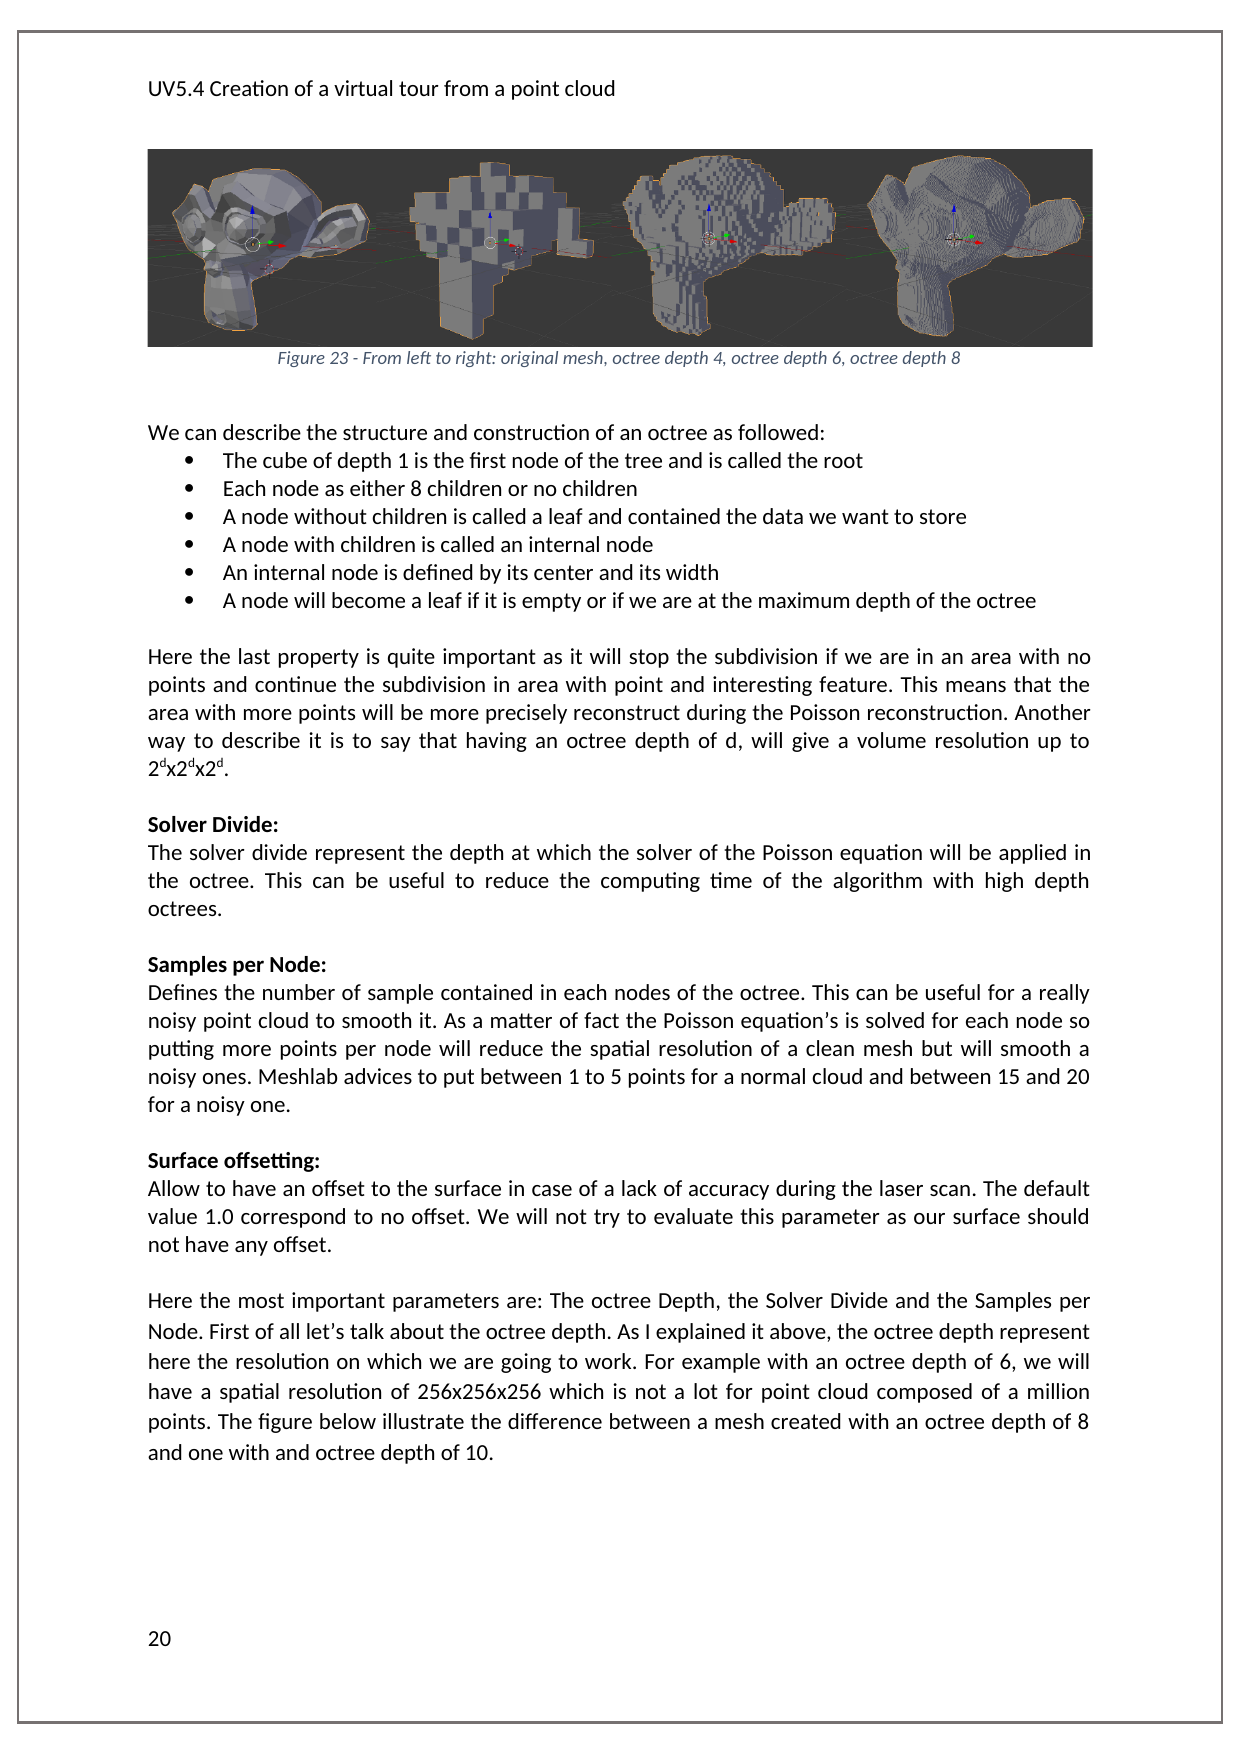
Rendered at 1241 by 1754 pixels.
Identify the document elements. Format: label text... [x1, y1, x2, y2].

text Surface offsetting: [148, 1146, 1093, 1174]
text Solver Divide: [148, 810, 1093, 838]
text Here the most important parameters are: The octree Depth, the Solver Divide and the Samples per Node. First of all let’s talk about the octree depth. As I explained it above, the octree depth represent here the resolution on which we are going to work. For example with an octree depth of 6, we will have a spatial resolution of 256x256x256 which is not a lot for point cloud composed of a million points. The figure below illustrate the difference between a mesh created with an octree depth of 8 and one with and octree depth of 10. [148, 1287, 1093, 1466]
text Figure 23 - From left to right: original mesh, octree depth 4, octree depth 6, octree depth 8 [148, 347, 1093, 369]
list A node with children is called an internal node [185, 530, 1093, 558]
list A node without children is called a leaf and contained the data we want to store [185, 502, 1093, 530]
list A node will become a leaf if it is empty or if we are at the maximum depth of the octree [185, 586, 1093, 614]
list The cube of depth 1 is the first node of the tree and is called the root [185, 446, 1093, 474]
text Samples per Node: [148, 950, 1093, 978]
text We can describe the structure and construction of an octree as followed: [148, 418, 1093, 446]
text Defines the number of sample contained in each nodes of the octree. This can be useful for a really noisy point cloud to smooth it. As a matter of fact the Poisson equation’s is solved for each node so putting more points per node will reduce the spatial resolution of a clean mesh but will smooth a noisy ones. Meshlab advices to put between 1 to 5 points for a normal cloud and between 15 and 20 for a noisy one. [148, 978, 1093, 1118]
picture [147, 149, 1093, 347]
text The solver divide represent the depth at which the solver of the Poisson equation will be applied in the octree. This can be useful to reduce the computing time of the algorithm with high depth octrees. [148, 838, 1093, 922]
list Each node as either 8 children or no children [185, 474, 1093, 502]
text Allow to have an offset to the surface in case of a lack of accuracy during the laser scan. The default value 1.0 correspond to no offset. We will not try to evaluate this parameter as our surface should not have any offset. [148, 1174, 1093, 1258]
text Here the last property is quite important as it will stop the subdivision if we are in an area with no points and continue the subdivision in area with point and interesting feature. This means that the area with more points will be more precisely reconstruct during the Poisson reconstruction. Another way to describe it is to say that having an octree depth of d, will give a volume resolution up to 2dx2dx2d. [148, 642, 1093, 782]
list An internal node is defined by its center and its width [185, 558, 1093, 586]
